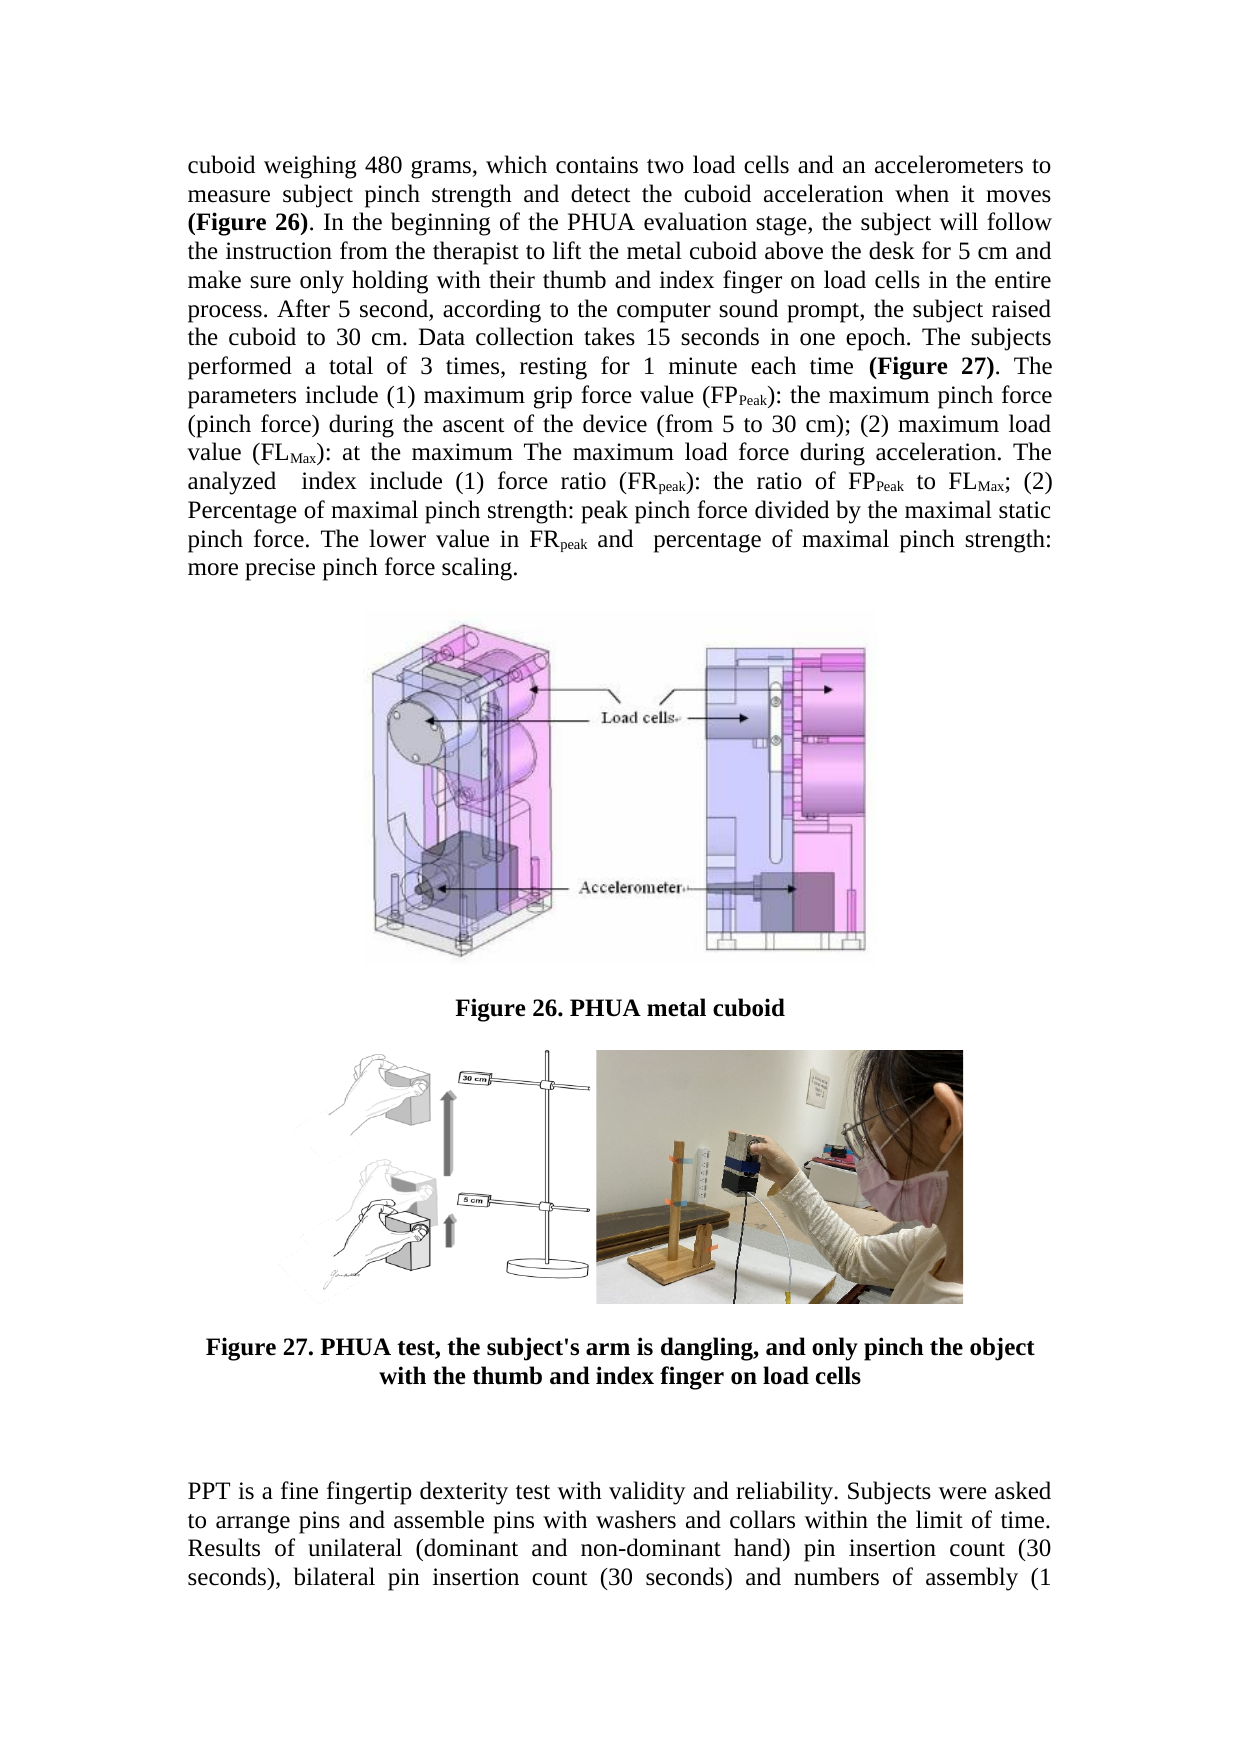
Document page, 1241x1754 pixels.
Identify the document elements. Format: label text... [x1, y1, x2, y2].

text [187, 1476, 1053, 1591]
picture [363, 610, 878, 965]
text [187, 150, 1053, 581]
text Figure 26. PHUA metal cuboid [187, 993, 1053, 1022]
picture [596, 1050, 964, 1304]
picture [277, 1050, 590, 1304]
text Figure 27. PHUA test, the subject's arm is dangling, and only pinch the object with the thumb and index finger on load cells [187, 1332, 1053, 1390]
